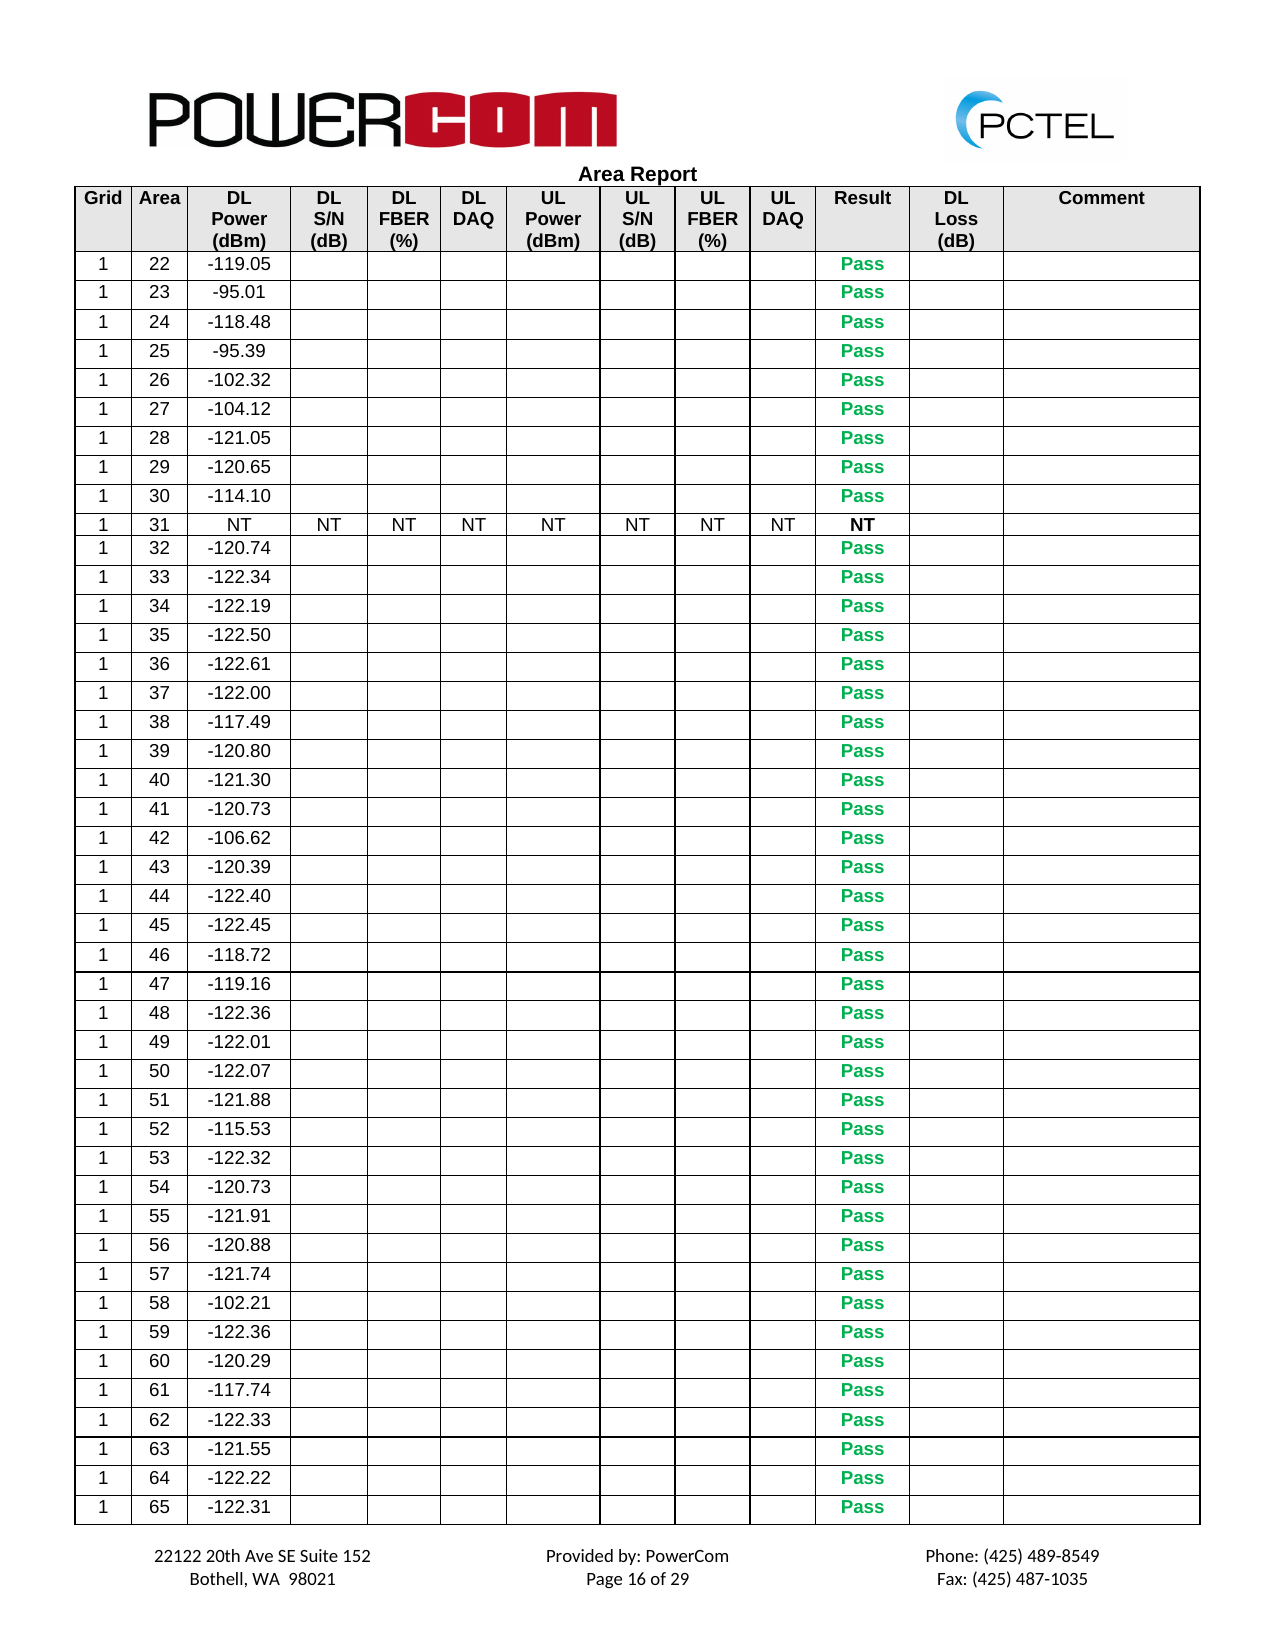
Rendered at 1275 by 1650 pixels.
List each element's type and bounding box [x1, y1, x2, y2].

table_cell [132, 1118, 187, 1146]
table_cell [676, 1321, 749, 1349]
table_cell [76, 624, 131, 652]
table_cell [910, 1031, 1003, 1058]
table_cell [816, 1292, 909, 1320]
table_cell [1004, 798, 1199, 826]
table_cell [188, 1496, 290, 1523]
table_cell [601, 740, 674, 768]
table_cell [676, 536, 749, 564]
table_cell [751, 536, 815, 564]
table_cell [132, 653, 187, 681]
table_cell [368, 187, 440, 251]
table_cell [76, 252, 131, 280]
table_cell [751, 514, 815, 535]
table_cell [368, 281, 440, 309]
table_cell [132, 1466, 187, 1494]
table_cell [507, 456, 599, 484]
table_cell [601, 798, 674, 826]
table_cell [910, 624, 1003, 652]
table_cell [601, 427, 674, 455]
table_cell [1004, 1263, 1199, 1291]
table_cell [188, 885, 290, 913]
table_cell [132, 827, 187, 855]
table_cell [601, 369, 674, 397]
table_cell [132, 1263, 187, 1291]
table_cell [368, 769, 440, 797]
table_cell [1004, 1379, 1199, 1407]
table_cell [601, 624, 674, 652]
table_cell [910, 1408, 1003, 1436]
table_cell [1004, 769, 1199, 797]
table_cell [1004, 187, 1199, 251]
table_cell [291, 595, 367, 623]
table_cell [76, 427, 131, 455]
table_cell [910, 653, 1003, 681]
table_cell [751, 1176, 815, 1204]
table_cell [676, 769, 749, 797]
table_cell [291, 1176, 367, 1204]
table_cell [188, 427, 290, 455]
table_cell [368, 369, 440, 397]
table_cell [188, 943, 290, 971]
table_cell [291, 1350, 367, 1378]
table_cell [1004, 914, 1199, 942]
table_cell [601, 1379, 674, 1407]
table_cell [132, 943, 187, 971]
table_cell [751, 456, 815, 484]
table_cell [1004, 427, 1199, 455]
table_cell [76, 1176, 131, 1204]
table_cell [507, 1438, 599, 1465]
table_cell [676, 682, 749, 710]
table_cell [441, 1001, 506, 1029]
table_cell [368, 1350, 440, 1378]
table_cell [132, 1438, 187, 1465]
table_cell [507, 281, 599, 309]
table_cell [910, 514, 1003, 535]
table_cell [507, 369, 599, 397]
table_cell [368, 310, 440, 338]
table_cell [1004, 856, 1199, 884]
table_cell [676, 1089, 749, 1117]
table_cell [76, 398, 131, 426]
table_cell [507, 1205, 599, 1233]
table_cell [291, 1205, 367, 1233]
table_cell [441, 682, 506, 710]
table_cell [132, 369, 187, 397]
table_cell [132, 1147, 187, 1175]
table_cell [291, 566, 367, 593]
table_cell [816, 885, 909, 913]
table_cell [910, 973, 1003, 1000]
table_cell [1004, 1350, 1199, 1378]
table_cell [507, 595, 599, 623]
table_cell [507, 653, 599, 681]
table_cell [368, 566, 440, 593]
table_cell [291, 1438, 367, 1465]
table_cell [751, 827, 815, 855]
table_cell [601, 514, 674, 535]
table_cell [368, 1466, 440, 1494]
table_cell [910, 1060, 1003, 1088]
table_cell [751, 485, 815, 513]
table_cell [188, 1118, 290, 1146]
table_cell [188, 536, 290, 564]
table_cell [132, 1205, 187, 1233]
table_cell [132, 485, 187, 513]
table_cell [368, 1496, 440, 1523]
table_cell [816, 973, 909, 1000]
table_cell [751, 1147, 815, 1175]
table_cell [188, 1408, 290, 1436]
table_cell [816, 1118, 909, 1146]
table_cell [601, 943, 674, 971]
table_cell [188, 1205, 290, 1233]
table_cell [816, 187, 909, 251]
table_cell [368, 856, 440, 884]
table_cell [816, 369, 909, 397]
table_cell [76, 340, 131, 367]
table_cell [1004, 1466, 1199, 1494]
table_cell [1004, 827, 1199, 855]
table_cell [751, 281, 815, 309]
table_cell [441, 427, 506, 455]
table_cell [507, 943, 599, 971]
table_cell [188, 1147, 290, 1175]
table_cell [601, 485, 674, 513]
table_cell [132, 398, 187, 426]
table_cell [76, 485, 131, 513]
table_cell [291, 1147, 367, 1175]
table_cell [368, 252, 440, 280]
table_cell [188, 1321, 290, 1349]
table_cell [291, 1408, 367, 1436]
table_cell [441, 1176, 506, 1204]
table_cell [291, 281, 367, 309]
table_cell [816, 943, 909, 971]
picture [148, 91, 617, 148]
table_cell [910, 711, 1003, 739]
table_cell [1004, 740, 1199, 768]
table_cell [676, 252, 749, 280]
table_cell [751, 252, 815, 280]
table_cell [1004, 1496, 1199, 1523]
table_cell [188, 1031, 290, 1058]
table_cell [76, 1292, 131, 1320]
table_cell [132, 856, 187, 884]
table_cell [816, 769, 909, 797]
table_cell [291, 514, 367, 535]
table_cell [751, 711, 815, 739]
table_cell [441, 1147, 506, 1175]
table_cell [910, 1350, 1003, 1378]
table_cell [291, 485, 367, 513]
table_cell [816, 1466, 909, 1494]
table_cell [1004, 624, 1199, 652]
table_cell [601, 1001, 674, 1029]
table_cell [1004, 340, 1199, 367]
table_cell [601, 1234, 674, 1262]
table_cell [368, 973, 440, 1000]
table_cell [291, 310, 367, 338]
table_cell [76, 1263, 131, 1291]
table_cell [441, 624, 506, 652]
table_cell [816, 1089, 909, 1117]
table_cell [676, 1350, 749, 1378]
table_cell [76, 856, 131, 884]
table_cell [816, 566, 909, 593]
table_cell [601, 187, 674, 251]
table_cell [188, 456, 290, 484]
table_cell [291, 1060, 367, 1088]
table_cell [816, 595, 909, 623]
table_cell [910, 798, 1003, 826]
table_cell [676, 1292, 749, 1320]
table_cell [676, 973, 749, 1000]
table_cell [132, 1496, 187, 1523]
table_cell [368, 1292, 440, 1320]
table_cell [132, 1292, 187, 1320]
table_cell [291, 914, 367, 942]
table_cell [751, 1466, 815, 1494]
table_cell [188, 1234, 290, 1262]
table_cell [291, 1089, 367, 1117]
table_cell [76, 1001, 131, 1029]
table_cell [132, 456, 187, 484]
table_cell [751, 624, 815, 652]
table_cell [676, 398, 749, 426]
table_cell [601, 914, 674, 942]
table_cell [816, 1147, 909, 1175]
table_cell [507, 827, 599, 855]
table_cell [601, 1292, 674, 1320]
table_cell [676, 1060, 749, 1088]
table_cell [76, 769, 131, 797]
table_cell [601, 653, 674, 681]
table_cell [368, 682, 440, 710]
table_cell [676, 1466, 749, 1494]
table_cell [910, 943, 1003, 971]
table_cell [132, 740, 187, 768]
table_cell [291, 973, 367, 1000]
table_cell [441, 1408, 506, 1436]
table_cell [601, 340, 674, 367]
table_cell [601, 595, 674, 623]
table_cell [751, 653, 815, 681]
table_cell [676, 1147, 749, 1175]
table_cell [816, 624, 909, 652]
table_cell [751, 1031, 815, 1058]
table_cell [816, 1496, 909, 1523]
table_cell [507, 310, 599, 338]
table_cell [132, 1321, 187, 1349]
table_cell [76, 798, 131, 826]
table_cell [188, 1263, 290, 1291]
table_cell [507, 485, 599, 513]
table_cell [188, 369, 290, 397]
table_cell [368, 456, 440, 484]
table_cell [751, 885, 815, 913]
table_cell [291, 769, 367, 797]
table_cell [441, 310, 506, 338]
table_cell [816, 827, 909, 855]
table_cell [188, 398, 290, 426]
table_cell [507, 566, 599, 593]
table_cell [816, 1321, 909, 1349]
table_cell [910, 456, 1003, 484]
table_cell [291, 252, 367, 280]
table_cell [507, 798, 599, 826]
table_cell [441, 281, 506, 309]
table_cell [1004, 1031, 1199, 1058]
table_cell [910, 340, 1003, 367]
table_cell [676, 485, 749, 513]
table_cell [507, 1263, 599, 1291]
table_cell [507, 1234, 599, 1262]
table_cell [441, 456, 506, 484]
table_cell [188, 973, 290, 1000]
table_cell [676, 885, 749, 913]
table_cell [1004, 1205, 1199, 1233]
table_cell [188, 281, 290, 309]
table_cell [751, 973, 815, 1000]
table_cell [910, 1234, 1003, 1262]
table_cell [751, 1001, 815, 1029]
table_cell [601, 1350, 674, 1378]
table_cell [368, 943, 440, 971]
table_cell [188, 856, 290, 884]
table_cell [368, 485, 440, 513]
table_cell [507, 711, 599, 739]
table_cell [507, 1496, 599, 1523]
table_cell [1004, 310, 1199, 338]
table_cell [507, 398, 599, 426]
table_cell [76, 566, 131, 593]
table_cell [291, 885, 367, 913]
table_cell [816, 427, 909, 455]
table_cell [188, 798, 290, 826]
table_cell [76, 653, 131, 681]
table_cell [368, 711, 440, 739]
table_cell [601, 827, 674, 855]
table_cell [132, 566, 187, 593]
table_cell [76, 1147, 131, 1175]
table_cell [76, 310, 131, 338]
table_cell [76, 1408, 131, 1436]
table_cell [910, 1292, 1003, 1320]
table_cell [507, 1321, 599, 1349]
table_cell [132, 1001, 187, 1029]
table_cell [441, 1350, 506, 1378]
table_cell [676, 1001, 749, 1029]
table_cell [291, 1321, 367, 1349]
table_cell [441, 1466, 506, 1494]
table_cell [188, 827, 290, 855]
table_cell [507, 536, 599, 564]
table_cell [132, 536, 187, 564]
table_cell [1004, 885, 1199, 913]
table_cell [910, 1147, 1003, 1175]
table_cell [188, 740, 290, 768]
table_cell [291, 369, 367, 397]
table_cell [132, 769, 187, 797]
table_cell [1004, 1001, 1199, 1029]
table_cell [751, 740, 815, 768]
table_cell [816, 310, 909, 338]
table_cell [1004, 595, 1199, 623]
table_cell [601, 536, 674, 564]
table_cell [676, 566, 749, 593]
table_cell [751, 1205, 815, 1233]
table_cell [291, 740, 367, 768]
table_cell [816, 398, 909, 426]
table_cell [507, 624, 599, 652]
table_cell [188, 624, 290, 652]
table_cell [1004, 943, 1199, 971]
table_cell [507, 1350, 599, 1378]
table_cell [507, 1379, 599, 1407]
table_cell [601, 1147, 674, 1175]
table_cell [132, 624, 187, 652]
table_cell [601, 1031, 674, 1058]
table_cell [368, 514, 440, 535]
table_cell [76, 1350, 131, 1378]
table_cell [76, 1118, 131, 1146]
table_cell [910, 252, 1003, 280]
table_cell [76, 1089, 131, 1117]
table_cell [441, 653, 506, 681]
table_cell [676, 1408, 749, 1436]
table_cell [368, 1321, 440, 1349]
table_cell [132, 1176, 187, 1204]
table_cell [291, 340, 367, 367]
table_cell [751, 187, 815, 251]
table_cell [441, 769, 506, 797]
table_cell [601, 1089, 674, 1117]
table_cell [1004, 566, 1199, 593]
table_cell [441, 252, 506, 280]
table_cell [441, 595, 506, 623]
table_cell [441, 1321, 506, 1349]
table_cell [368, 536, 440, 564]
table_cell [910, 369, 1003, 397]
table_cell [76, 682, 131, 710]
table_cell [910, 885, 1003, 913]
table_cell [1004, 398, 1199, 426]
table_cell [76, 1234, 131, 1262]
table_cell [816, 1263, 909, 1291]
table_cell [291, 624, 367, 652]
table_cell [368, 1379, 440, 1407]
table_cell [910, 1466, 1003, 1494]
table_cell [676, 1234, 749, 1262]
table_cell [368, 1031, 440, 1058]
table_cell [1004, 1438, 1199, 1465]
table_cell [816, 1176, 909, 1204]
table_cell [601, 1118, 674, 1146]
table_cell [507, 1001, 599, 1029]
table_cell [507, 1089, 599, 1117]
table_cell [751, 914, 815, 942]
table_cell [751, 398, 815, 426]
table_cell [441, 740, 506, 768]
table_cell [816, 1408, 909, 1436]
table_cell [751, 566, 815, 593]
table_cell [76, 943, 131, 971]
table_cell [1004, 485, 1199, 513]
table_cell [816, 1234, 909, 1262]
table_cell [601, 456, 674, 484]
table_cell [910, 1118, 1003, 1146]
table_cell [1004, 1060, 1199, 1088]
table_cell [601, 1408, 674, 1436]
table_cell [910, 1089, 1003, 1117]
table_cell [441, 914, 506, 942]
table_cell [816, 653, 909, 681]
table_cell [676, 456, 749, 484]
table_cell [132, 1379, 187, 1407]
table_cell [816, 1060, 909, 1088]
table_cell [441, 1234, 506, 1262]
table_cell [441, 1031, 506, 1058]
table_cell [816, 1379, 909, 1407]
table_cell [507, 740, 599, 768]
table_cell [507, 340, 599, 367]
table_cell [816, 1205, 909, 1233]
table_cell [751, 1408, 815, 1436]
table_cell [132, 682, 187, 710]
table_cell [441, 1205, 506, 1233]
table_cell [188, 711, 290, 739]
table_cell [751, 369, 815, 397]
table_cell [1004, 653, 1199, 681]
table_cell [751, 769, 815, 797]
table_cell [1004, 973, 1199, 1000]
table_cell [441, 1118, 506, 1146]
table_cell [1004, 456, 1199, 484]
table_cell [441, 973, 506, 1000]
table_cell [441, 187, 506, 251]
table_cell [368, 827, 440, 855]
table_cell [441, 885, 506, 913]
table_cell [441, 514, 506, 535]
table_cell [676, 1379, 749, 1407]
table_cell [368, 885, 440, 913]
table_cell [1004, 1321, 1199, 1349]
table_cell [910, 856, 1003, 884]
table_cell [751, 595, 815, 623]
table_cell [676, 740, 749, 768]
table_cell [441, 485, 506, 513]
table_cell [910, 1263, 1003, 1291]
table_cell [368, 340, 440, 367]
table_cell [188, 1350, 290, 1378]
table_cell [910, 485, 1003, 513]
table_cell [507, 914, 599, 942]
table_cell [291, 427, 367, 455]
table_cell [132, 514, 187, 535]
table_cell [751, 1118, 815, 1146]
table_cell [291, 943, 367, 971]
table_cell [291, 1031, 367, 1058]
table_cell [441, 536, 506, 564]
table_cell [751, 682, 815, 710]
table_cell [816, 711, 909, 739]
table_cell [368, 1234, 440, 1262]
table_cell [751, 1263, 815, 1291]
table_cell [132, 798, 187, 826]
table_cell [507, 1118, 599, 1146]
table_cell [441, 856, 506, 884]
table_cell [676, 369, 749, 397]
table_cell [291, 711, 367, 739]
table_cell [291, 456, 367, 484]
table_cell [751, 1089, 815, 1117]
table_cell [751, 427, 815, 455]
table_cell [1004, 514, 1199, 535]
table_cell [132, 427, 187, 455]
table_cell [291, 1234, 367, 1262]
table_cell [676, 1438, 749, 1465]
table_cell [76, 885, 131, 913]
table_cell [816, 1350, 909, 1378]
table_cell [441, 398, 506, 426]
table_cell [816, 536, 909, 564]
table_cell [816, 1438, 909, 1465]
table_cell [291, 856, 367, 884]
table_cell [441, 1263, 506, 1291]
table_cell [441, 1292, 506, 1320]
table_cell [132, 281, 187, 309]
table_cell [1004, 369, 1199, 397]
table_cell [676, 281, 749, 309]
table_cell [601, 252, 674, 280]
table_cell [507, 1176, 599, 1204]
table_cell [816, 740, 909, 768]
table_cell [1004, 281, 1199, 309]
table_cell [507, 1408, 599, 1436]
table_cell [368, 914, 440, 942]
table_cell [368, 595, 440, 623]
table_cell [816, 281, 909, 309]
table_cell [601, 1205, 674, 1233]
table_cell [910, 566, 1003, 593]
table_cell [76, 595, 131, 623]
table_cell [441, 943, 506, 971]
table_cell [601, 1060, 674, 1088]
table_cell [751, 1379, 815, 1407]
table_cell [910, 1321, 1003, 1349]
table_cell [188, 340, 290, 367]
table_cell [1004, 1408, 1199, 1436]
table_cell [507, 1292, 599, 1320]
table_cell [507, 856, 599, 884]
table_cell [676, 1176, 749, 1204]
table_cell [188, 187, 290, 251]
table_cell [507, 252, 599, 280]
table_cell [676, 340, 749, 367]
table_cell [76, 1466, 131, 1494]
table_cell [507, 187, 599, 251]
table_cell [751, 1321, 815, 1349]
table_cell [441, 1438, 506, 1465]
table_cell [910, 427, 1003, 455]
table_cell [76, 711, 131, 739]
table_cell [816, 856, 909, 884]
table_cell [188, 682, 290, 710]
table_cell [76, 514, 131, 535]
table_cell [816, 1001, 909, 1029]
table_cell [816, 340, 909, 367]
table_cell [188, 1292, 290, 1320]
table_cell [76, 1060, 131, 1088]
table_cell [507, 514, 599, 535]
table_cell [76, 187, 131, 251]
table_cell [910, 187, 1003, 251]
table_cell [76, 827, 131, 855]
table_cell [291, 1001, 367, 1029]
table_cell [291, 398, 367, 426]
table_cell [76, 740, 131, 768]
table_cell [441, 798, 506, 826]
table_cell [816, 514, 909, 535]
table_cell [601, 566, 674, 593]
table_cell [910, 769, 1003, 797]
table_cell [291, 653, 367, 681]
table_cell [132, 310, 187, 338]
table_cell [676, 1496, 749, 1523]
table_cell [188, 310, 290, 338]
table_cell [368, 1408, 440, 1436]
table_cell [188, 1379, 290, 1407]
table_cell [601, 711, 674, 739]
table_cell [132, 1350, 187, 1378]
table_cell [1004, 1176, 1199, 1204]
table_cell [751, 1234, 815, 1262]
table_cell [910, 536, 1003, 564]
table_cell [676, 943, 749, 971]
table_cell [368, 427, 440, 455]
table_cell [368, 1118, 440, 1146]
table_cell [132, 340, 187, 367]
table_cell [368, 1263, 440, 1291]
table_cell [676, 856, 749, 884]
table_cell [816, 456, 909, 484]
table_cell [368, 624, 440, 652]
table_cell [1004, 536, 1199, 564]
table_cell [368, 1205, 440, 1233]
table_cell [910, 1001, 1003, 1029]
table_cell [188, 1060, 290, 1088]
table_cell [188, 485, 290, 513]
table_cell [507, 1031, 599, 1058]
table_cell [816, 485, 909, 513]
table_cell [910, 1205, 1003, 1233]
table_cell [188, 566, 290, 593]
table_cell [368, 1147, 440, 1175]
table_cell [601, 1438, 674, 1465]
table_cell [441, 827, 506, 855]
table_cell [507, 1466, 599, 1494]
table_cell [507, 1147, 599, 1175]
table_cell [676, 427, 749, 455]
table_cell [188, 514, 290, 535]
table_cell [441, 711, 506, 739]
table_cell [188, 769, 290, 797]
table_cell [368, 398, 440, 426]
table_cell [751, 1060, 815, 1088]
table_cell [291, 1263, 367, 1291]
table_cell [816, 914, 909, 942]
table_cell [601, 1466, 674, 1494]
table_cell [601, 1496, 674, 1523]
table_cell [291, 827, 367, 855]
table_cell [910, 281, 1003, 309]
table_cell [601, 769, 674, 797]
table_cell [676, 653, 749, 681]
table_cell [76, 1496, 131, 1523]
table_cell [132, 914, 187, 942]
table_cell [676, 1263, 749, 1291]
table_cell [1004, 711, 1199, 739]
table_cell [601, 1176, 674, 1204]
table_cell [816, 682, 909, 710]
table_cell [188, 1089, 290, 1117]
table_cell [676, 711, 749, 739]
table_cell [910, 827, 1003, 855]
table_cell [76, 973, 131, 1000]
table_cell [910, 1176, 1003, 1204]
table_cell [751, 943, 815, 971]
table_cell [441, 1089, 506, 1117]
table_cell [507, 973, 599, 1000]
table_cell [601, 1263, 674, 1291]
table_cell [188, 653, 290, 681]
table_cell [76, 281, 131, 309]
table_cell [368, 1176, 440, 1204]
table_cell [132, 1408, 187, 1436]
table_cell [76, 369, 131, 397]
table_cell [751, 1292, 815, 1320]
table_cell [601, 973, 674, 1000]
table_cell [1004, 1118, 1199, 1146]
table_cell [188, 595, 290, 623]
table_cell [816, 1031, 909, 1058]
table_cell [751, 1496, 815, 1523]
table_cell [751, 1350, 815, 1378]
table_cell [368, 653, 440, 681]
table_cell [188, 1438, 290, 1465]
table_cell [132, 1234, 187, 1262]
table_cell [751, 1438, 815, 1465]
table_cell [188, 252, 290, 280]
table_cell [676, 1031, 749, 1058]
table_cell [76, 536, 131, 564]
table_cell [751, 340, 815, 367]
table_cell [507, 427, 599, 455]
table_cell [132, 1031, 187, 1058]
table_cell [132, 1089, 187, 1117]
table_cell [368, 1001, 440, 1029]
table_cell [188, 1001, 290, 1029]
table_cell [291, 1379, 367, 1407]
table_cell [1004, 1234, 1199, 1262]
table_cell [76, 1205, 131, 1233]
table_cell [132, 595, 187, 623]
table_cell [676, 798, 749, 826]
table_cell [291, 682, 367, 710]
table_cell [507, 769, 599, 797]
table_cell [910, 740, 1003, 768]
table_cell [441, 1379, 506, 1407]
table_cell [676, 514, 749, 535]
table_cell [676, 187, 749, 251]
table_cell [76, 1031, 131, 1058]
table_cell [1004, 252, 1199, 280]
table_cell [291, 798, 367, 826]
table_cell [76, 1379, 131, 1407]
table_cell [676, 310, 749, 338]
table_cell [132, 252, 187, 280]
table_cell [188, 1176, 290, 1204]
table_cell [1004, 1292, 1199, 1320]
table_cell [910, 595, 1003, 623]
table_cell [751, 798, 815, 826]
picture [942, 77, 1127, 162]
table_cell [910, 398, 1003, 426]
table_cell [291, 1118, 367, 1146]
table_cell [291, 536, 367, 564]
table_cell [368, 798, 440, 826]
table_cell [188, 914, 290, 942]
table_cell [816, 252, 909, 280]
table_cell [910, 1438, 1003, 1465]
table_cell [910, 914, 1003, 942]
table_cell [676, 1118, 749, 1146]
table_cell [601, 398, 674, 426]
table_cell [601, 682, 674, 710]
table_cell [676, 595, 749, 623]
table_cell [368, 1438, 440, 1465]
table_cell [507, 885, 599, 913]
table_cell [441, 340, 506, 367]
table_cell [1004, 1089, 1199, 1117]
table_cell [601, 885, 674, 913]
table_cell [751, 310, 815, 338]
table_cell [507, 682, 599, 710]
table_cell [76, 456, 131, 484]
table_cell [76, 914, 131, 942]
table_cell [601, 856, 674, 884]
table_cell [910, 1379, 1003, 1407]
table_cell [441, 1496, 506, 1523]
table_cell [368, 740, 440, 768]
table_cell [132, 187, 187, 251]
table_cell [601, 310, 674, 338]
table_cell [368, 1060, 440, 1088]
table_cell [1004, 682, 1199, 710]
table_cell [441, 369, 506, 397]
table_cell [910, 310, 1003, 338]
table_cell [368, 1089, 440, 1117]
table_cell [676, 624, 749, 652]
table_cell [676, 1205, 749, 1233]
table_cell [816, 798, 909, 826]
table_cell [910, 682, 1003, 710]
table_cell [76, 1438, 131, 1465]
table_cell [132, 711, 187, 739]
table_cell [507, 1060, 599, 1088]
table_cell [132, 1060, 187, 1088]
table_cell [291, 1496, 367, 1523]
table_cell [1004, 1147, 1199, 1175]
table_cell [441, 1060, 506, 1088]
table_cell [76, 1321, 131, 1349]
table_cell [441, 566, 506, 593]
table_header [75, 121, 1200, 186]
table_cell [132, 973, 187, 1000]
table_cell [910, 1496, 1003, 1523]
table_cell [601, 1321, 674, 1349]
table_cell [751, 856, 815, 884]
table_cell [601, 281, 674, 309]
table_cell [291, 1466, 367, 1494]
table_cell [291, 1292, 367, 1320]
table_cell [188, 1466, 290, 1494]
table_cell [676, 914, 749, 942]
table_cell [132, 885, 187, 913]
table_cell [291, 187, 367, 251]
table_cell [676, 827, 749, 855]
